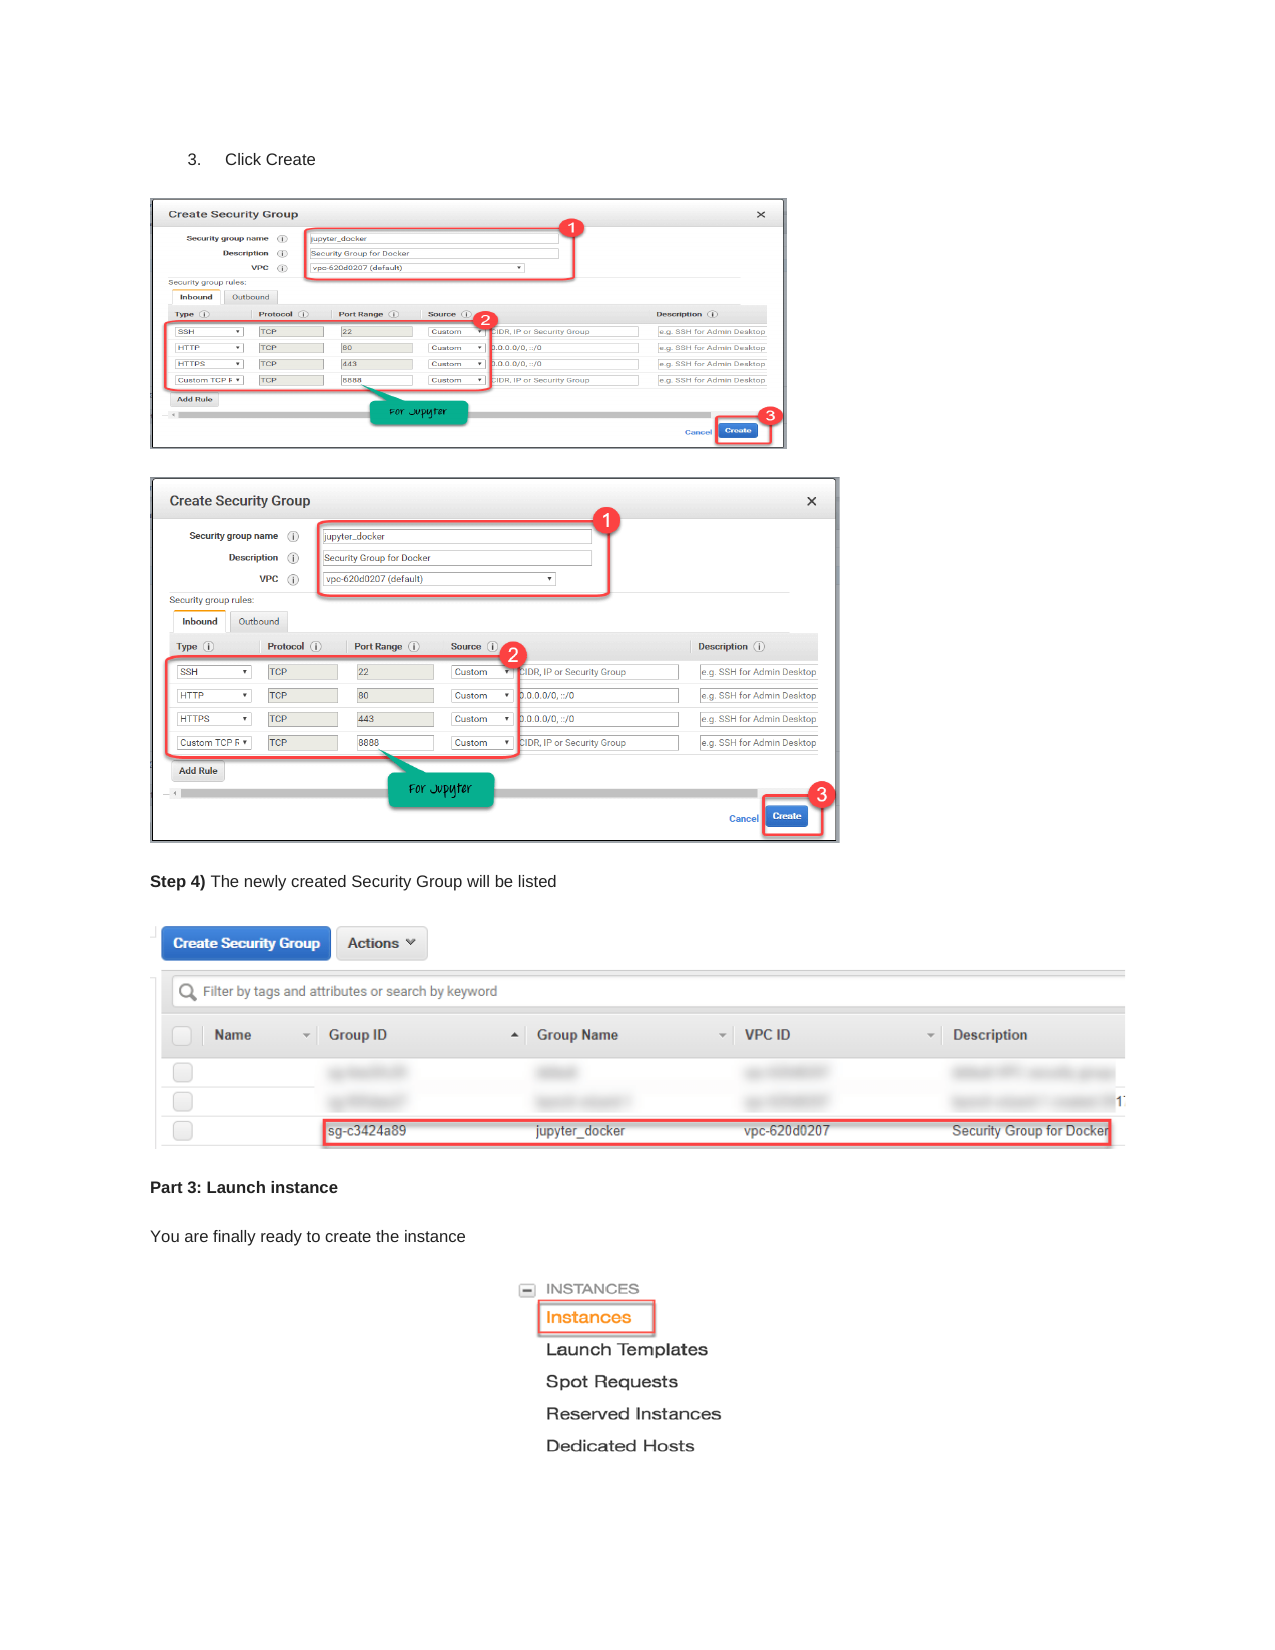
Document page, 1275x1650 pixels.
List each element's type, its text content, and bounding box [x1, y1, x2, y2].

text Part 3: Launch instance [150, 1178, 1125, 1197]
picture [150, 477, 840, 843]
text You are finally ready to create the instance [150, 1227, 1125, 1246]
picture [150, 920, 1125, 1149]
list Click Create [187, 150, 1125, 169]
picture [512, 1275, 763, 1457]
picture [150, 198, 787, 449]
text Step 4) The newly created Security Group will be listed [150, 872, 1125, 891]
